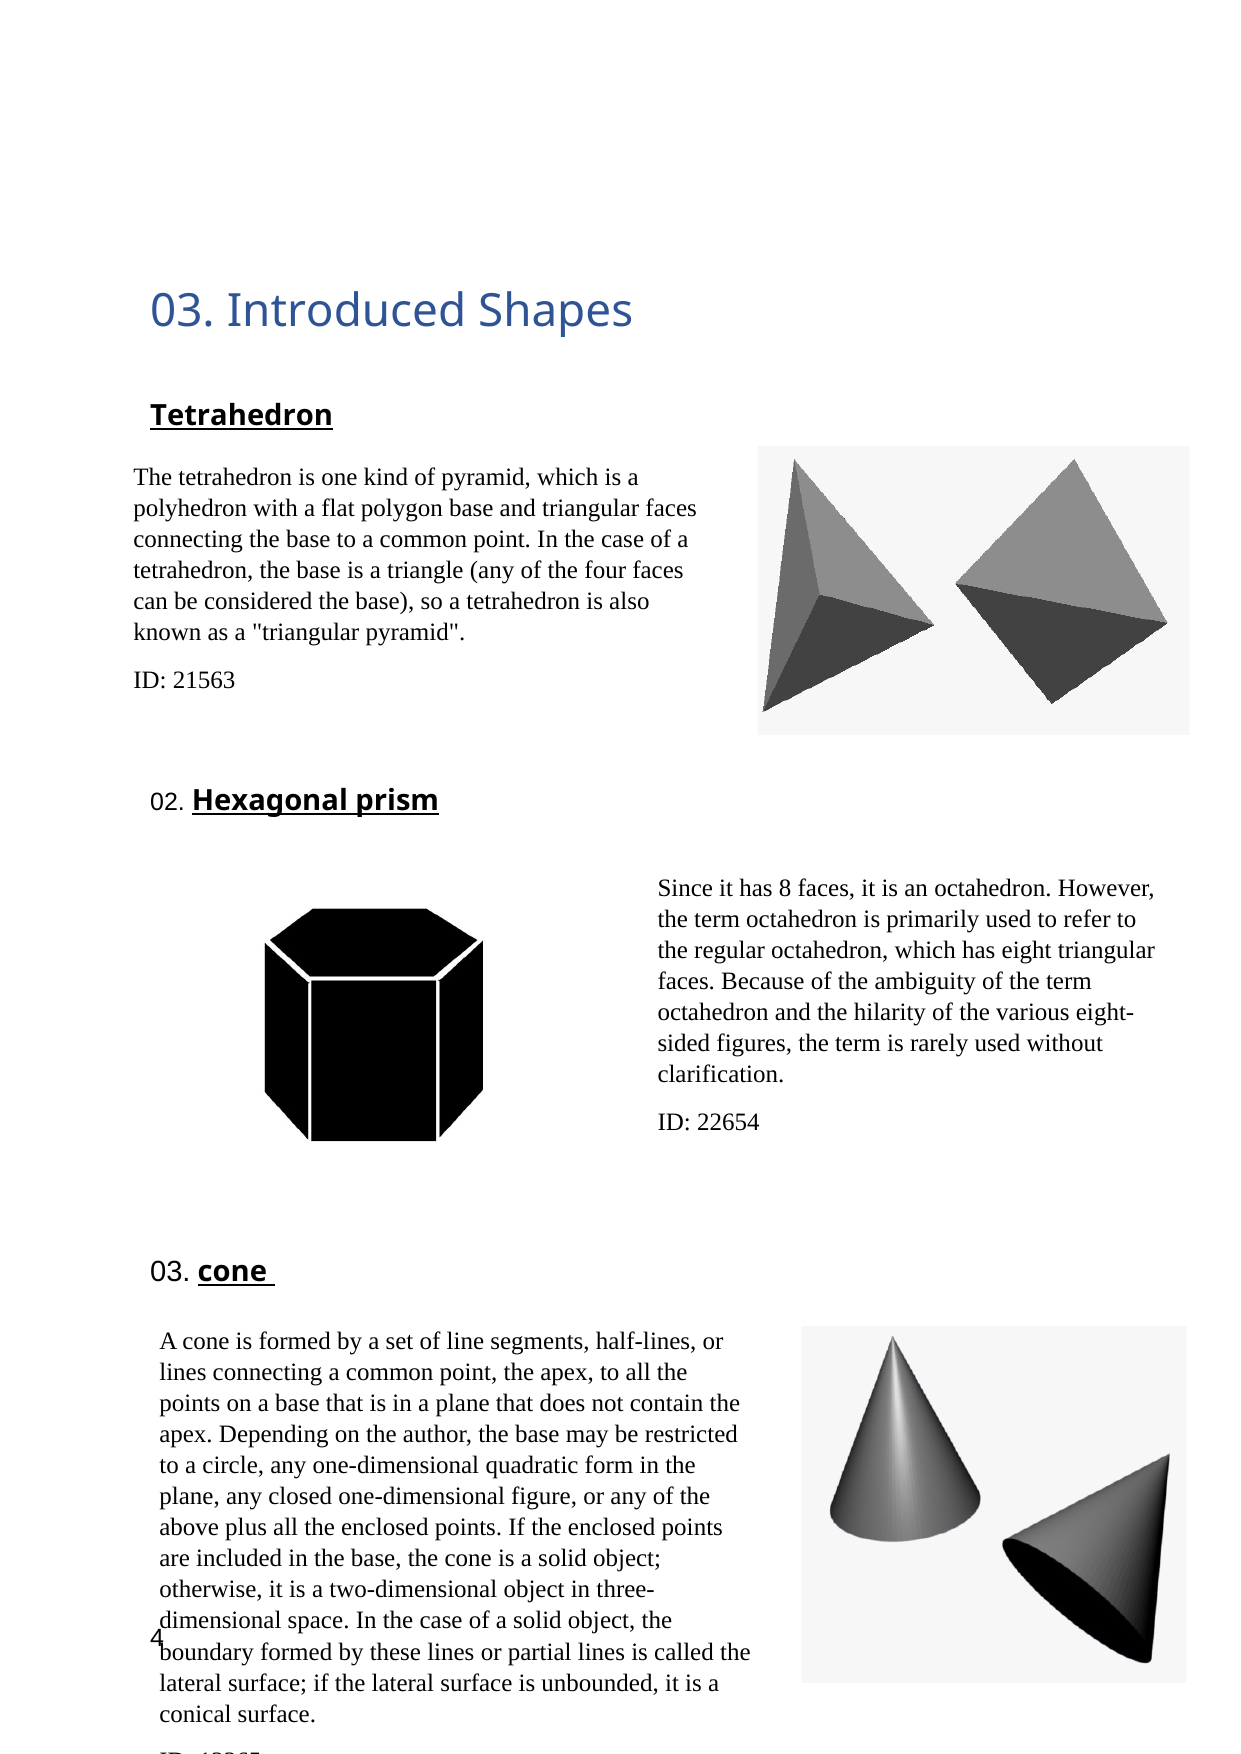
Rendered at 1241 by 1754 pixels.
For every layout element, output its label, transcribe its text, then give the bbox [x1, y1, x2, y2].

subtitle 03. Introduced Shapes [150, 277, 1090, 339]
text 03. cone [150, 1250, 1090, 1290]
subtitle Tetrahedron [150, 395, 1090, 434]
picture [151, 872, 592, 1171]
picture [757, 446, 1190, 735]
text 02. Hexagonal prism [150, 779, 1090, 819]
picture [801, 1326, 1187, 1683]
